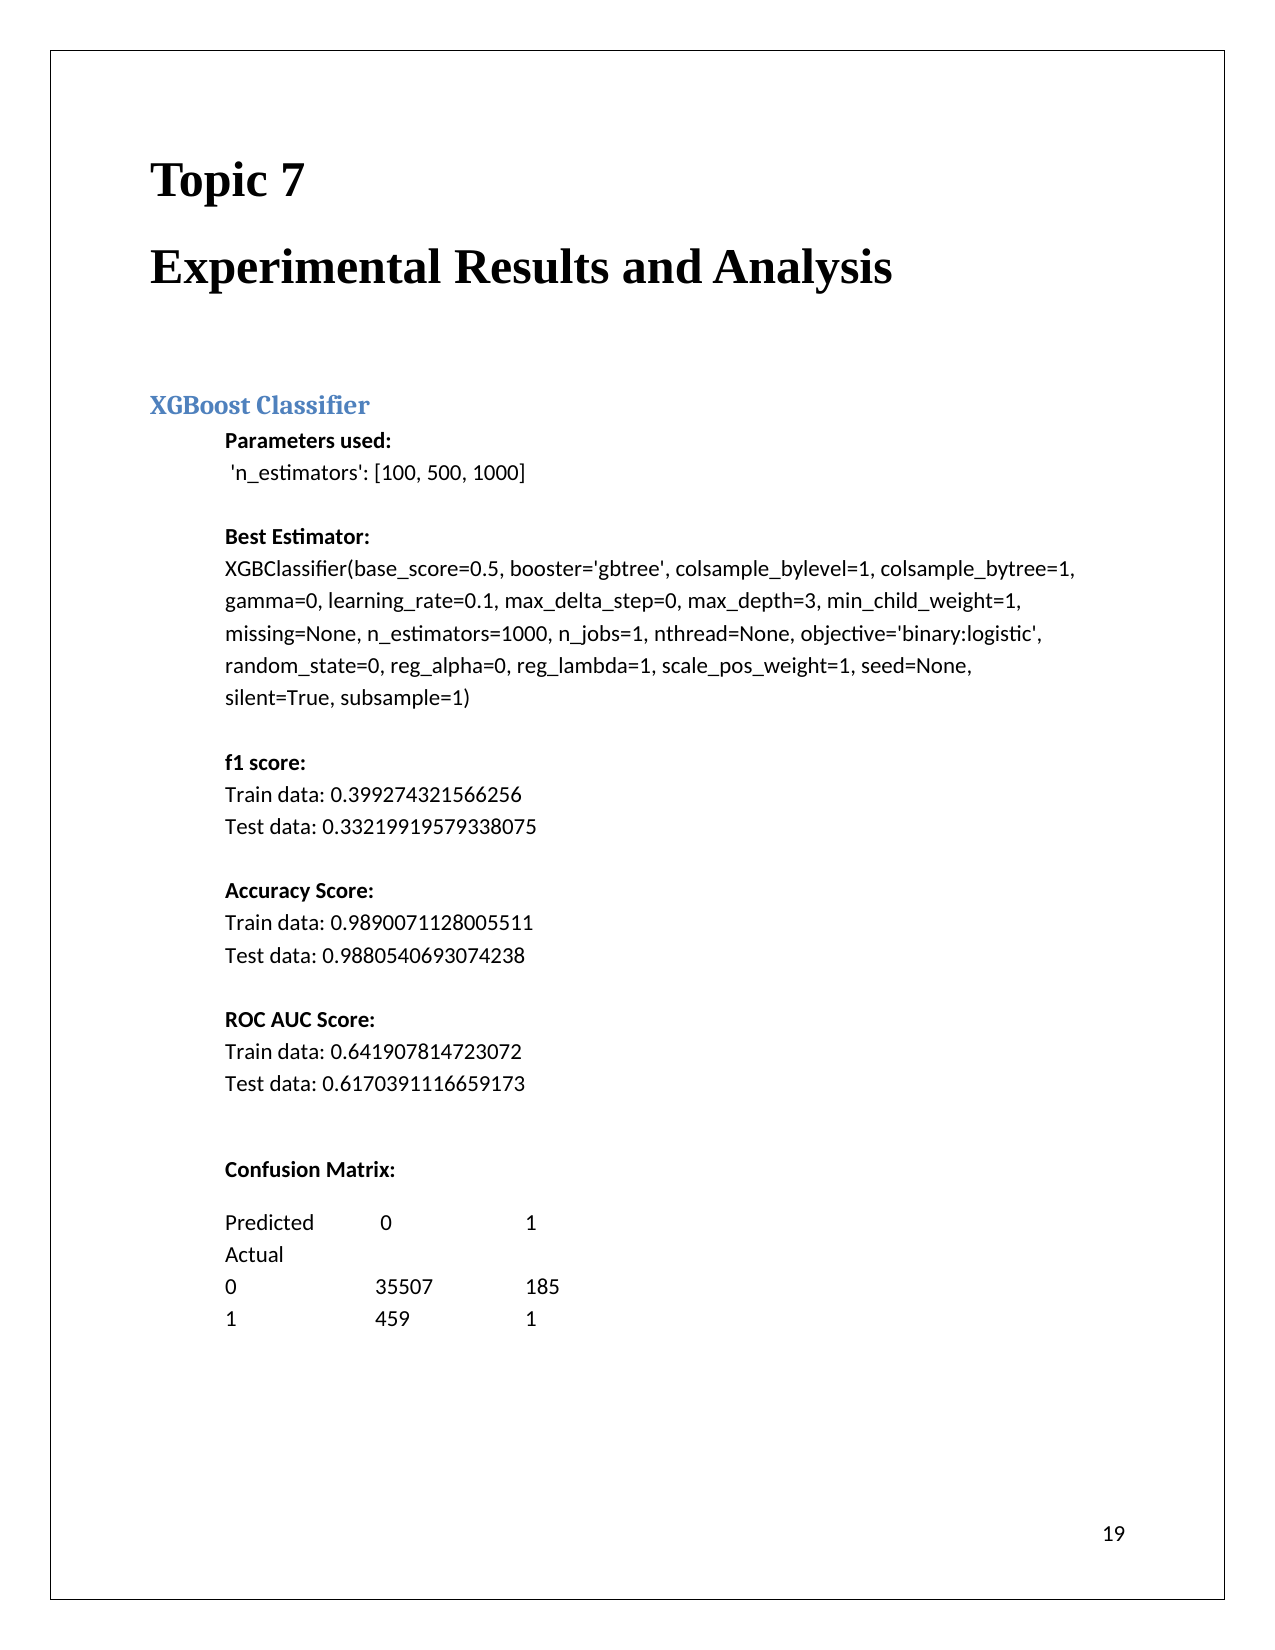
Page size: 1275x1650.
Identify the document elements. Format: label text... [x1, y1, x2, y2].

text Accuracy Score: [225, 876, 1125, 904]
text 0 35507 185 [225, 1272, 1125, 1300]
subtitle Experimental Results and Analysis [150, 237, 1125, 294]
text silent=True, subsample=1) [225, 683, 1125, 711]
subtitle XGBoost Classifier [150, 390, 1125, 421]
text Train data: 0.399274321566256 [225, 780, 1125, 808]
text Parameters used: [150, 426, 1125, 454]
text 1 459 1 [225, 1304, 1125, 1332]
text Test data: 0.33219919579338075 [225, 812, 1125, 840]
text Actual [225, 1240, 1125, 1268]
text 'n_estimators': [100, 500, 1000] [150, 458, 1125, 486]
text Train data: 0.9890071128005511 [225, 908, 1125, 937]
text Test data: 0.9880540693074238 [225, 941, 1125, 969]
text ROC AUC Score: [225, 1005, 1125, 1033]
text Train data: 0.641907814723072 [225, 1037, 1125, 1065]
text Test data: 0.6170391116659173 [225, 1069, 1125, 1097]
subtitle Topic 7 [150, 150, 1125, 207]
text XGBClassifier(base_score=0.5, booster='gbtree', colsample_bylevel=1, colsample_bytree=1, gamma=0, learning_rate=0.1, max_delta_step=0, max_depth=3, min_child_weight=1, missing=None, n_estimators=1000, n_jobs=1, nthread=None, objective='binary:logistic', random_state=0, reg_alpha=0, reg_lambda=1, scale_pos_weight=1, seed=None, [225, 554, 1125, 679]
text Predicted 0 1 [225, 1208, 1125, 1236]
text f1 score: [225, 748, 1125, 776]
text Best Estimator: [225, 522, 1125, 550]
text Confusion Matrix: [225, 1155, 1125, 1183]
